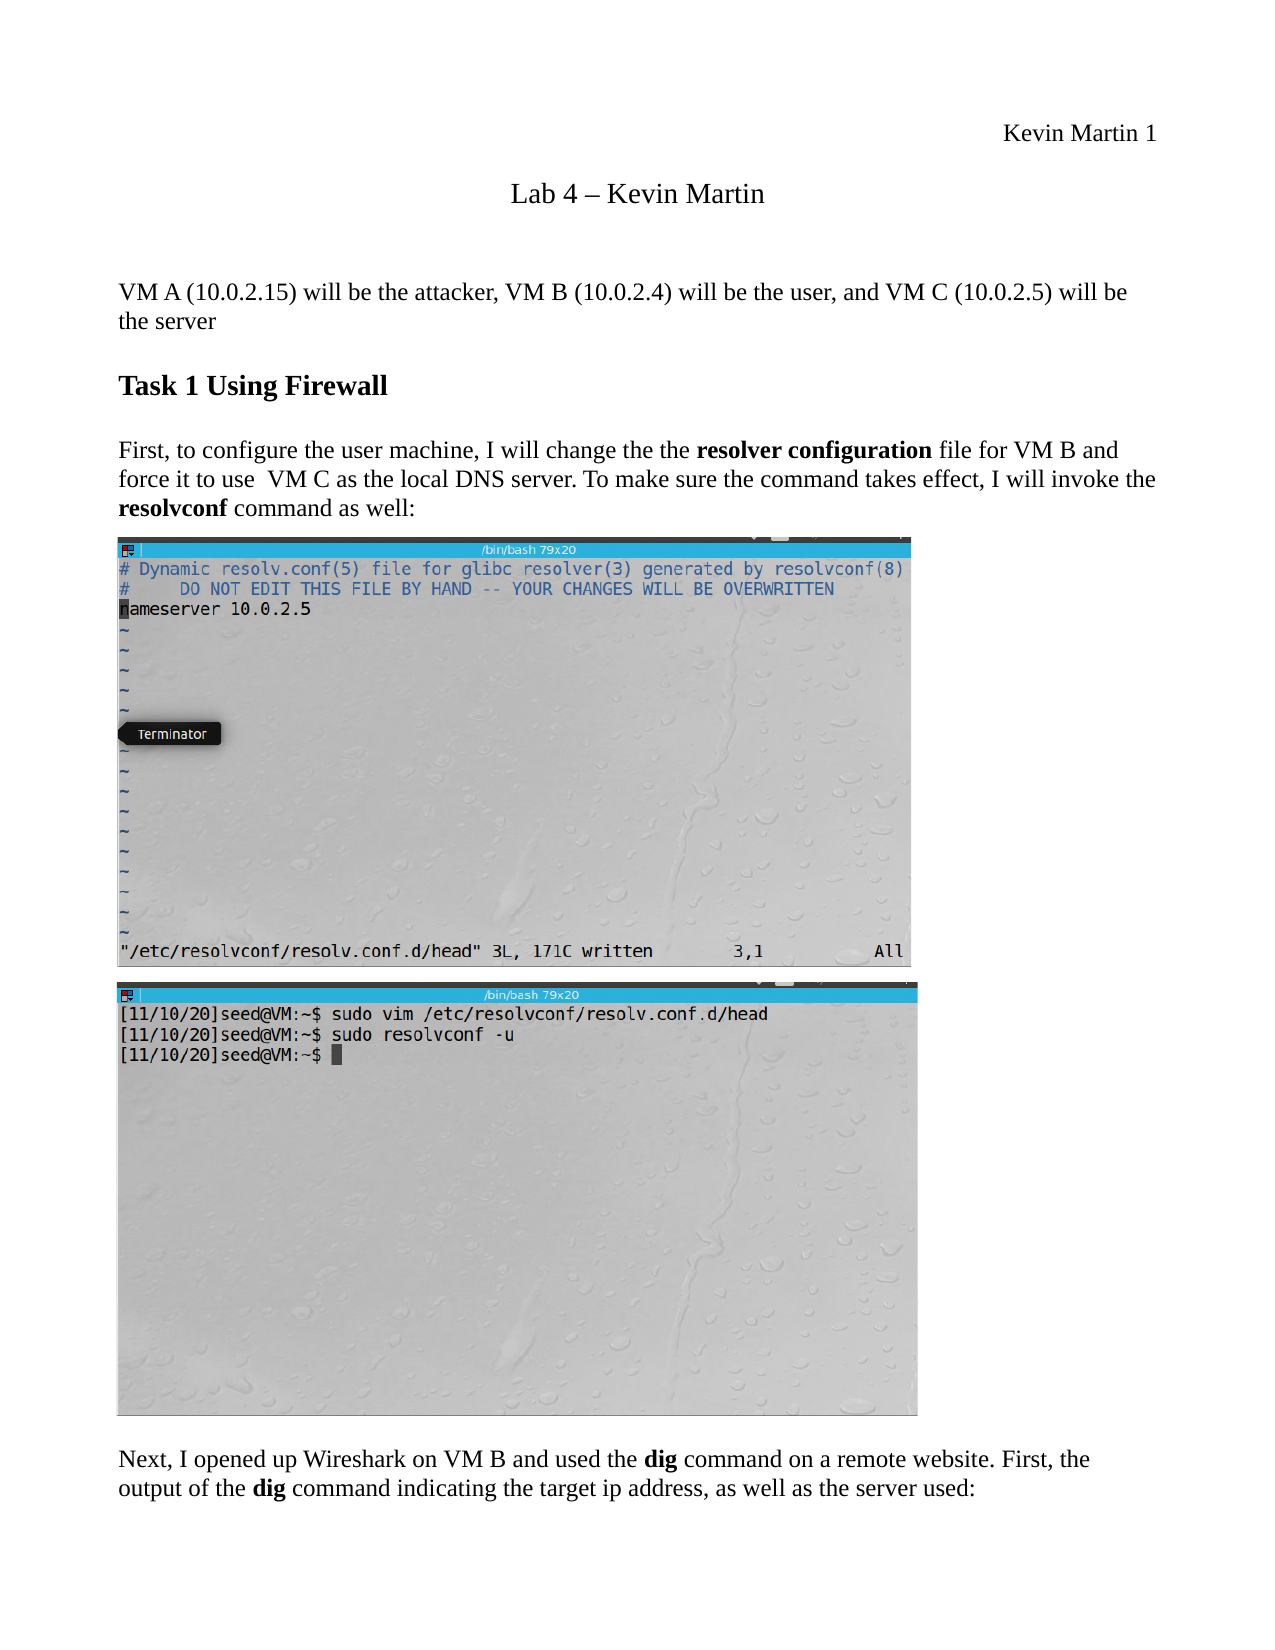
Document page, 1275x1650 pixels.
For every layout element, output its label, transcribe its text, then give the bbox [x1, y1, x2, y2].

text VM A (10.0.2.15) will be the attacker, VM B (10.0.2.4) will be the user, and VM C (10.0.2.5) will be the server [118, 277, 1157, 334]
picture [117, 537, 912, 967]
text Task 1 Using Firewall [118, 368, 1157, 402]
text Next, I opened up Wireshark on VM B and used the dig command on a remote website. First, the output of the dig command indicating the target ip address, as well as the server used: [118, 1444, 1157, 1502]
text Lab 4 – Kevin Martin [118, 176, 1157, 210]
text First, to configure the user machine, I will change the the resolver configuration file for VM B and force it to use VM C as the local DNS server. To make sure the command takes effect, I will invoke the resolvconf command as well: [118, 435, 1157, 521]
picture [116, 982, 918, 1416]
